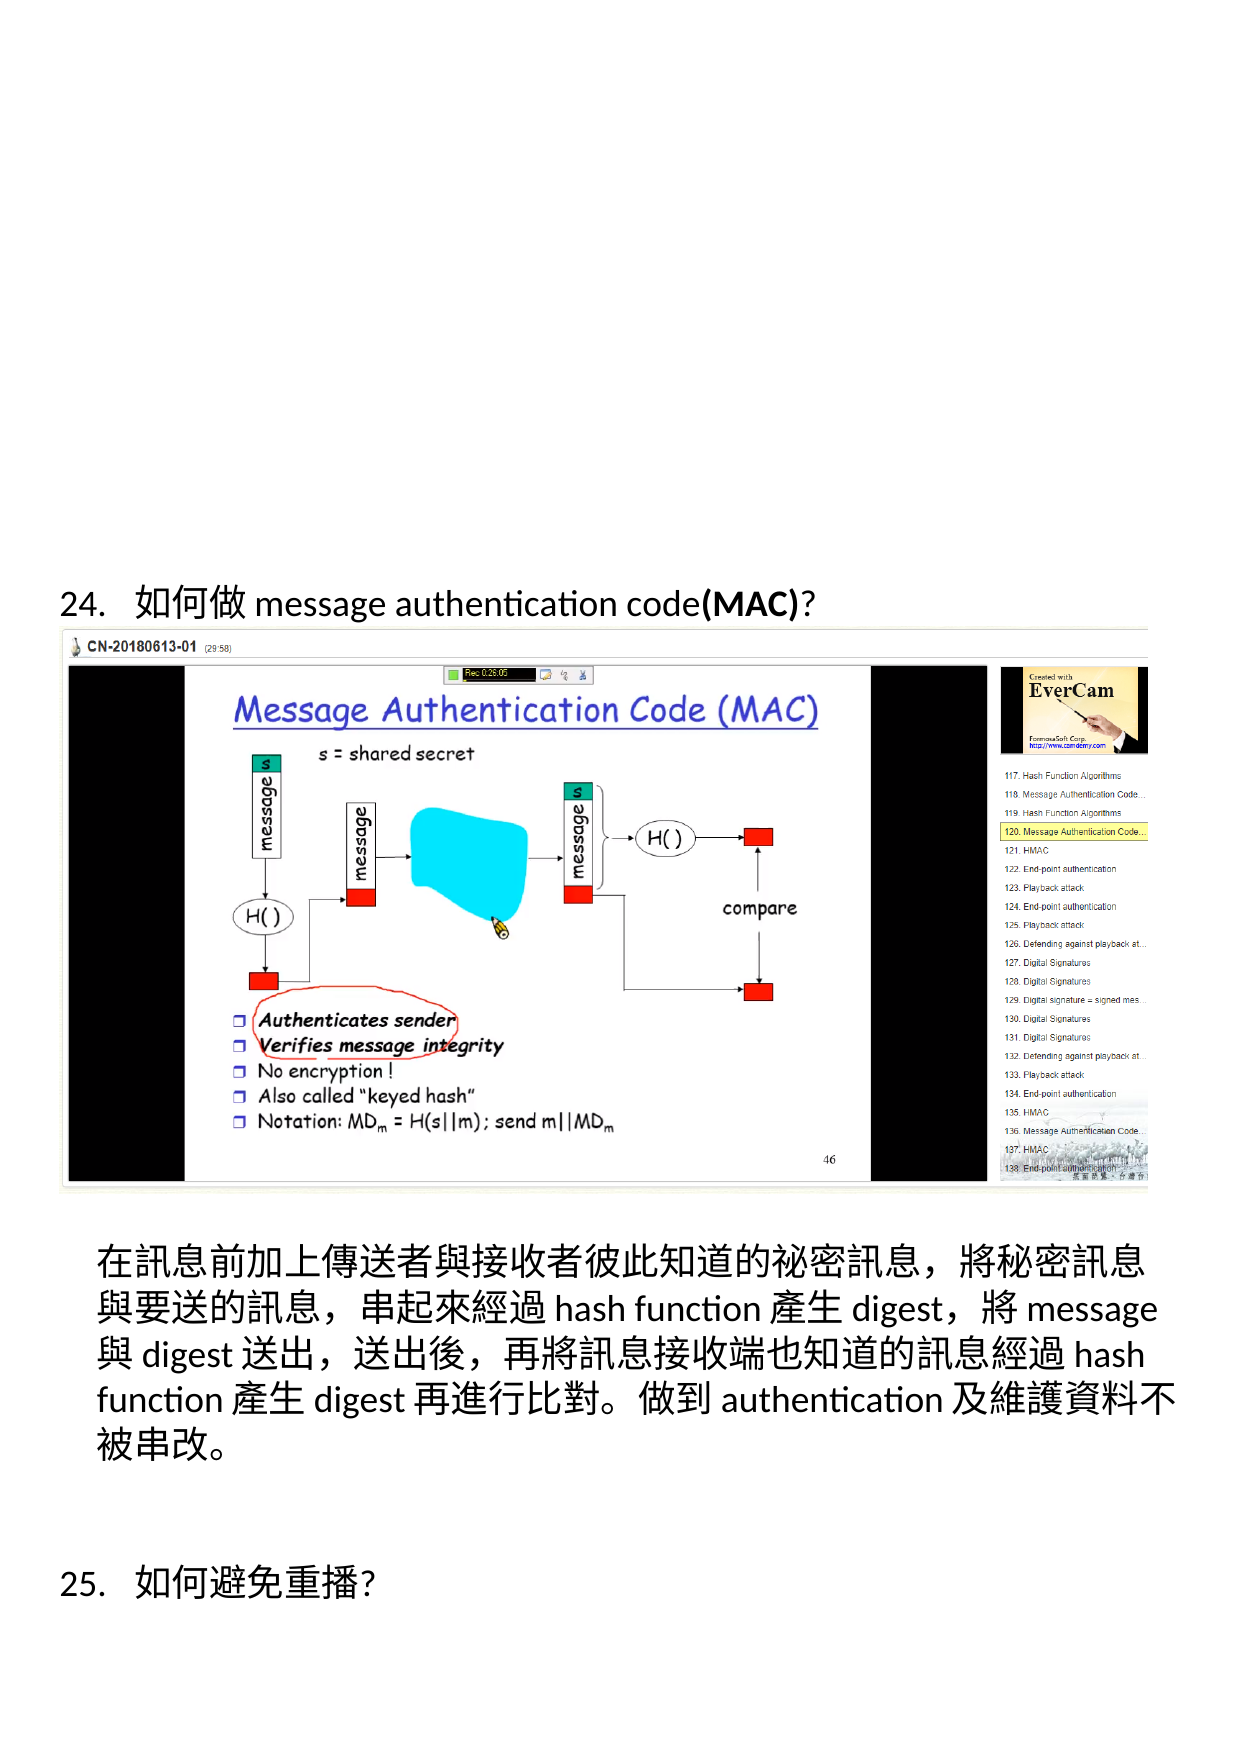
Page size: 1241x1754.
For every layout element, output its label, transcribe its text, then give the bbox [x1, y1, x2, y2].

text 在訊息前加上傳送者與接收者彼此知道的祕密訊息，將秘密訊息與要送的訊息，串起來經過hash function產生digest，將message 與digest送出，送出後，再將訊息接收端也知道的訊息經過hash function產生digest再進行比對。做到authentication及維護資料不被串改。 [97, 1239, 1181, 1468]
list 如何做message authentication code(MAC)? [59, 580, 1181, 626]
picture [59, 626, 1148, 1194]
list 如何避免重播? [59, 1560, 1181, 1606]
